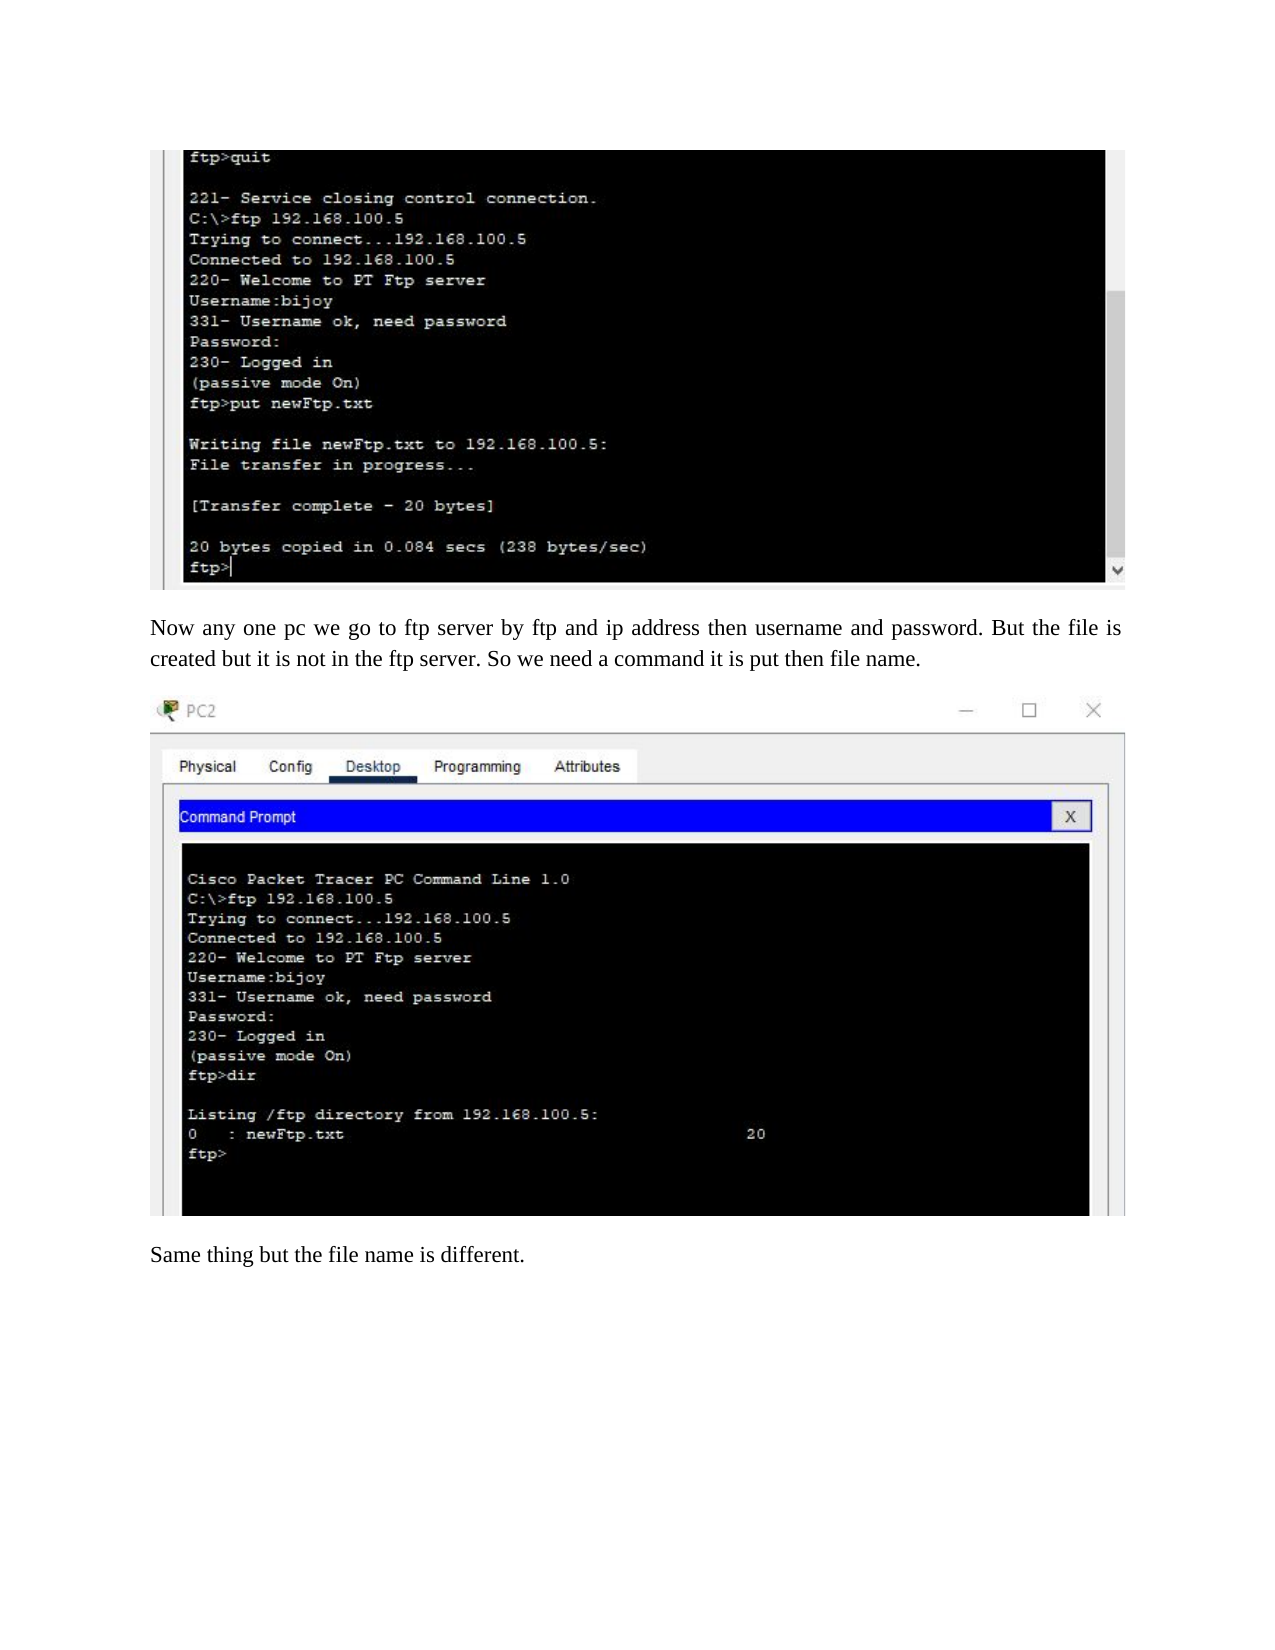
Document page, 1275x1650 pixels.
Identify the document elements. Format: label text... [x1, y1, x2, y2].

picture [150, 695, 1125, 1216]
text Same thing but the file name is different. [150, 1241, 1125, 1267]
picture [150, 150, 1125, 590]
text Now any one pc we go to ftp server by ftp and ip address then username and password. But the file is created but it is not in the ftp server. So we need a command it is put then file name. [150, 614, 1125, 671]
